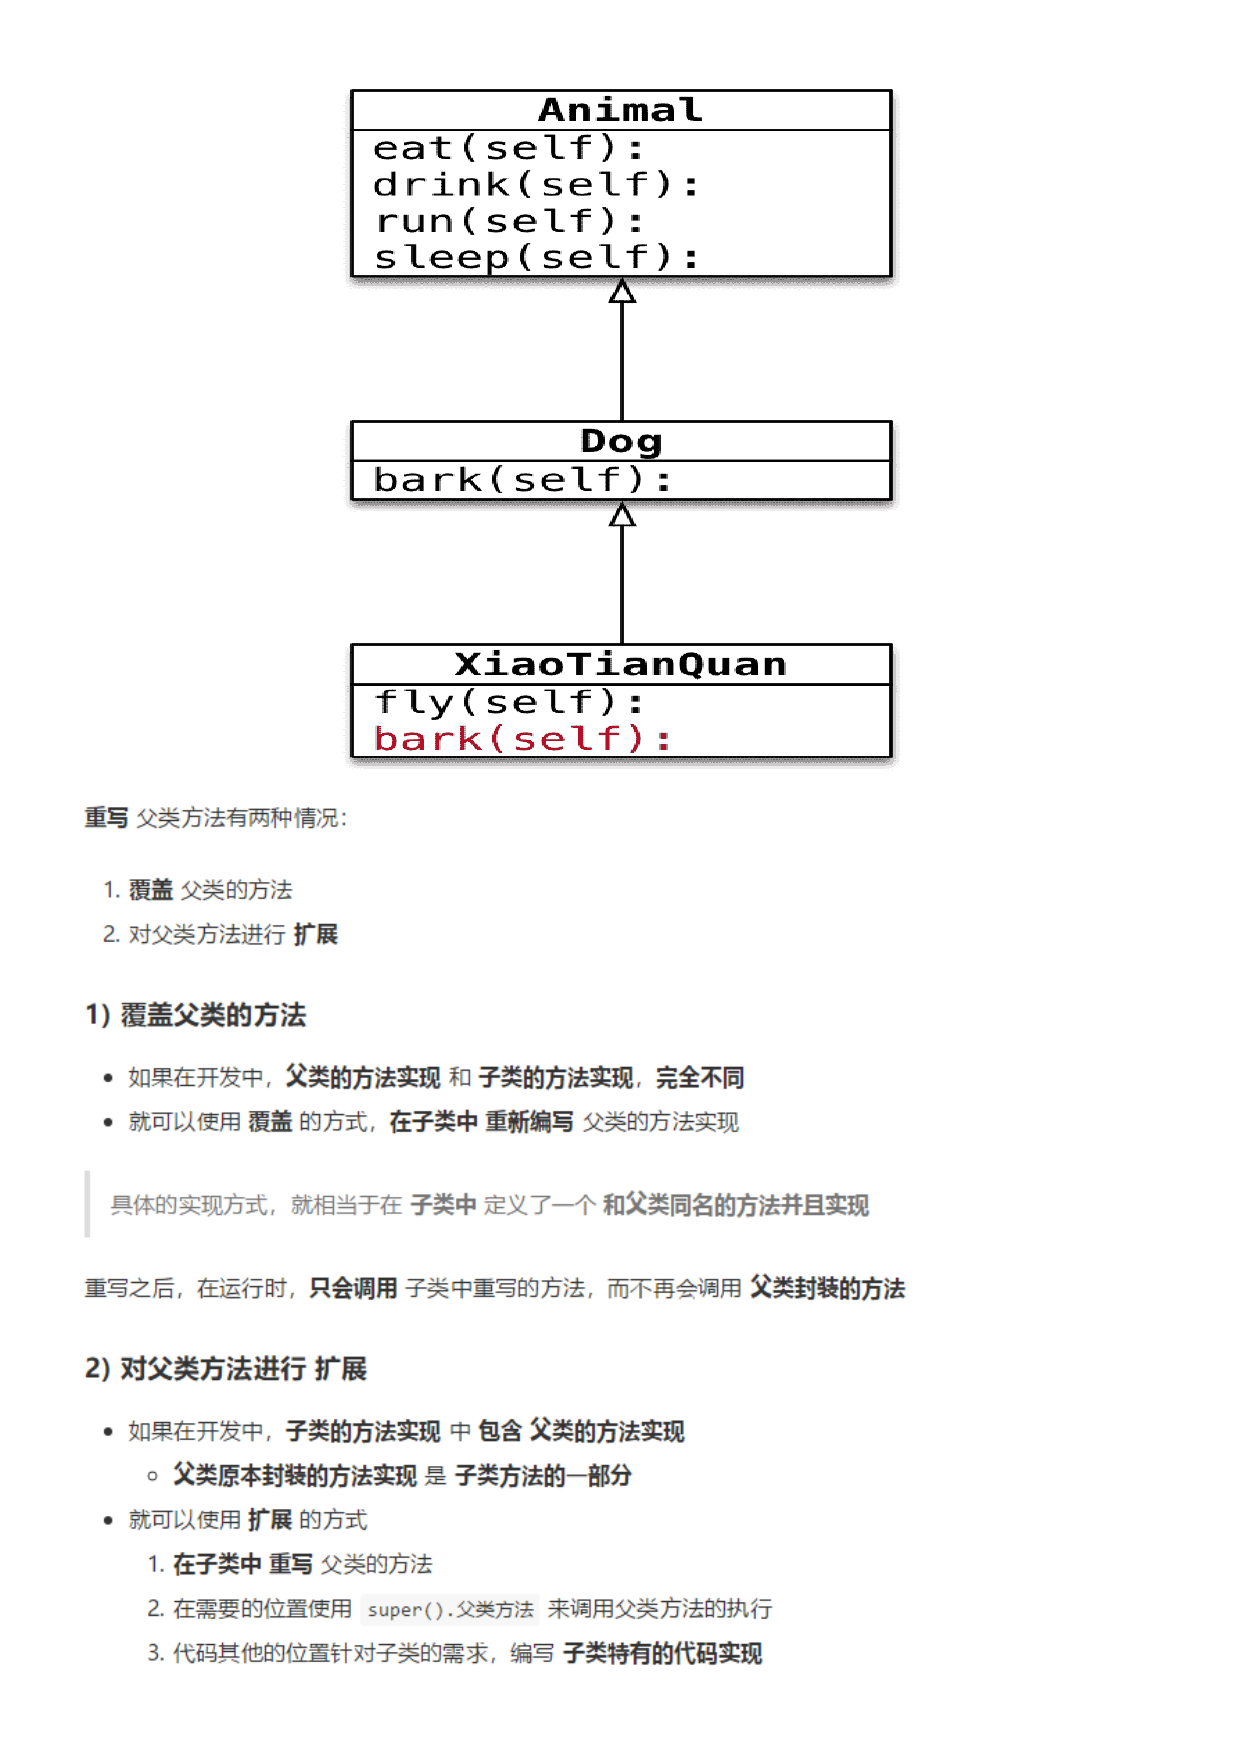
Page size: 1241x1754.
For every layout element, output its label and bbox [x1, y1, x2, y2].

picture [75, 80, 1165, 773]
picture [75, 795, 1165, 1669]
